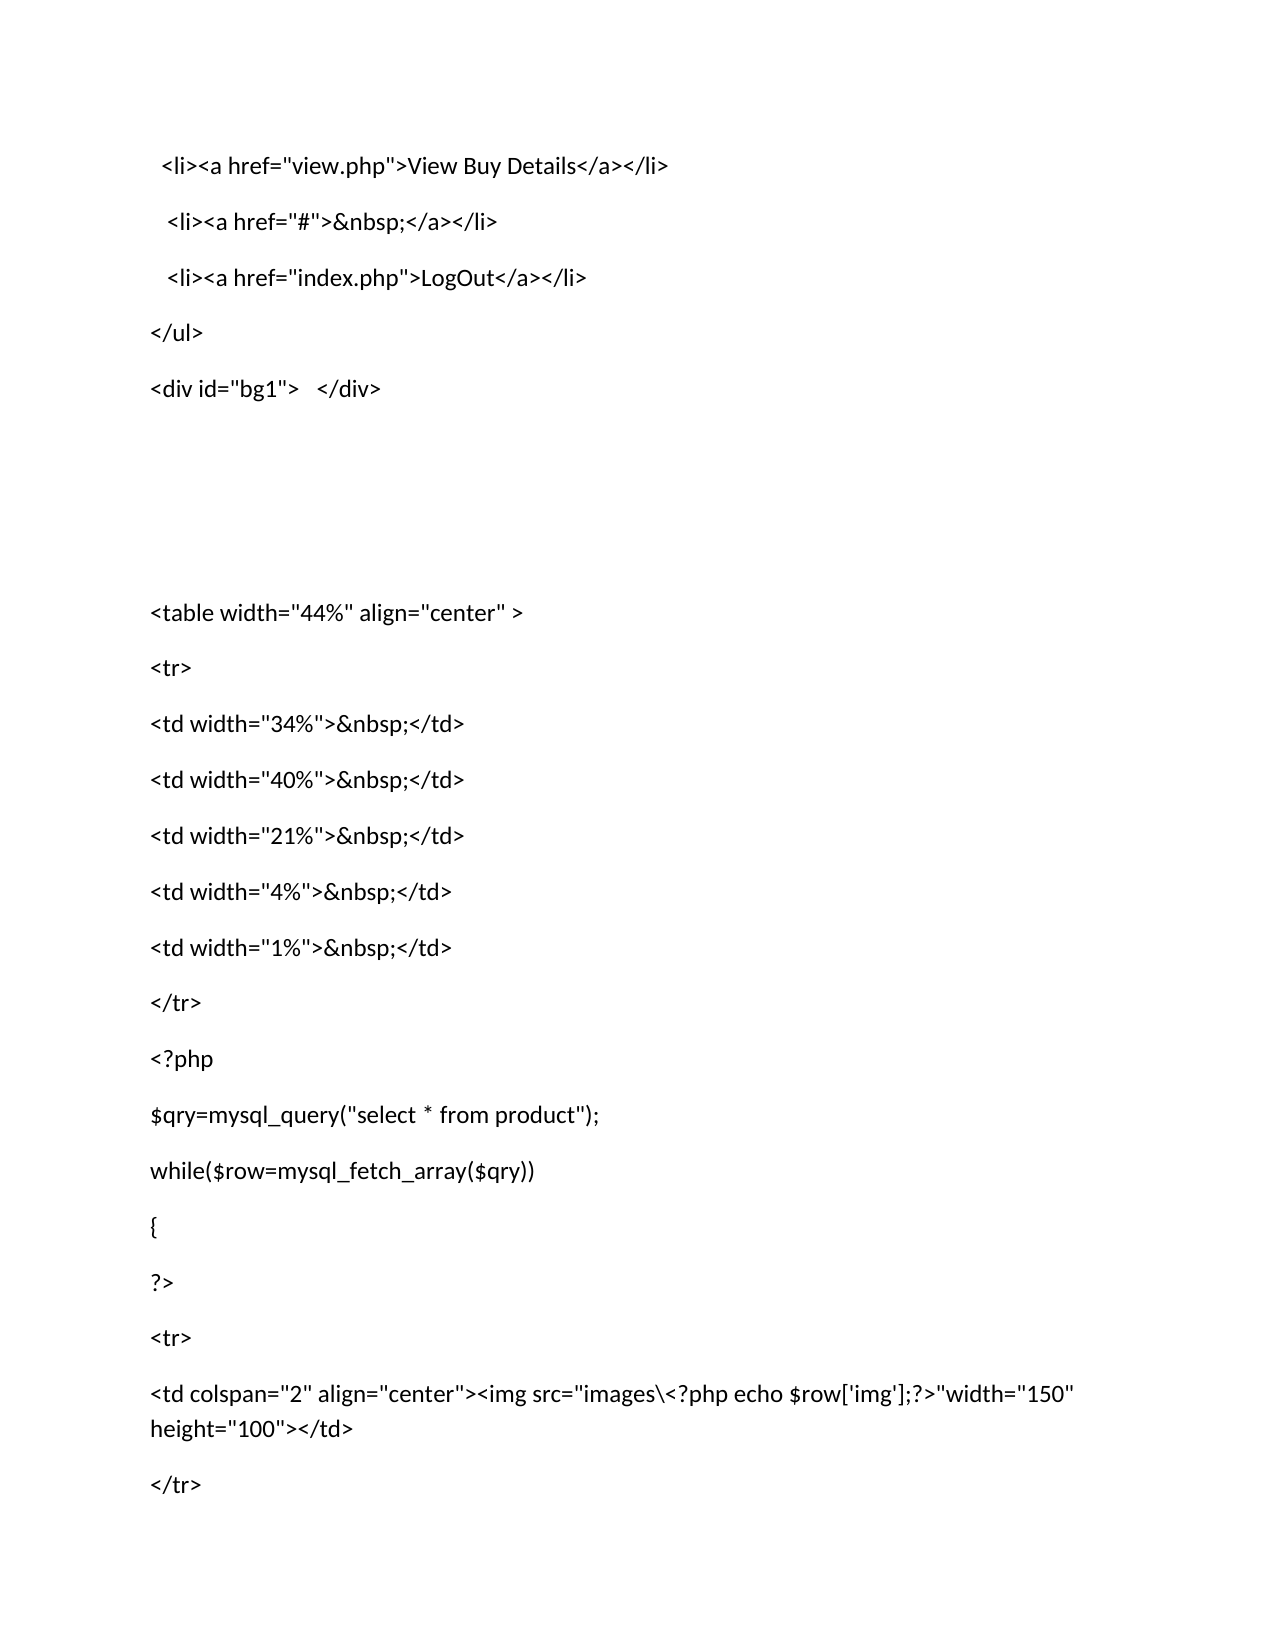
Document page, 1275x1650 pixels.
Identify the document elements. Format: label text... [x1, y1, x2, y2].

text <li><a href="#">&nbsp;</a></li> [150, 206, 1125, 236]
text { [150, 1211, 1125, 1241]
text <li><a href="view.php">View Buy Details</a></li> [150, 150, 1125, 181]
text $qry=mysql_query("select * from product"); [150, 1099, 1125, 1130]
text </ul> [150, 317, 1125, 348]
text <tr> [150, 1322, 1125, 1353]
text ?> [150, 1267, 1125, 1297]
text while($row=mysql_fetch_array($qry)) [150, 1155, 1125, 1186]
text <td width="40%">&nbsp;</td> [150, 764, 1125, 795]
text <div id="bg1"> </div> [150, 373, 1125, 404]
text <td colspan="2" align="center"><img src="images\<?php echo $row['img'];?>"width="150" height="100"></td> [150, 1378, 1125, 1444]
text <td width="21%">&nbsp;</td> [150, 820, 1125, 851]
text <tr> [150, 652, 1125, 683]
text <table width="44%" align="center" > [150, 597, 1125, 627]
text <td width="4%">&nbsp;</td> [150, 876, 1125, 906]
text </tr> [150, 1469, 1125, 1500]
text <td width="34%">&nbsp;</td> [150, 708, 1125, 739]
text <td width="1%">&nbsp;</td> [150, 932, 1125, 962]
text </tr> [150, 987, 1125, 1018]
text <li><a href="index.php">LogOut</a></li> [150, 262, 1125, 292]
text <?php [150, 1043, 1125, 1074]
